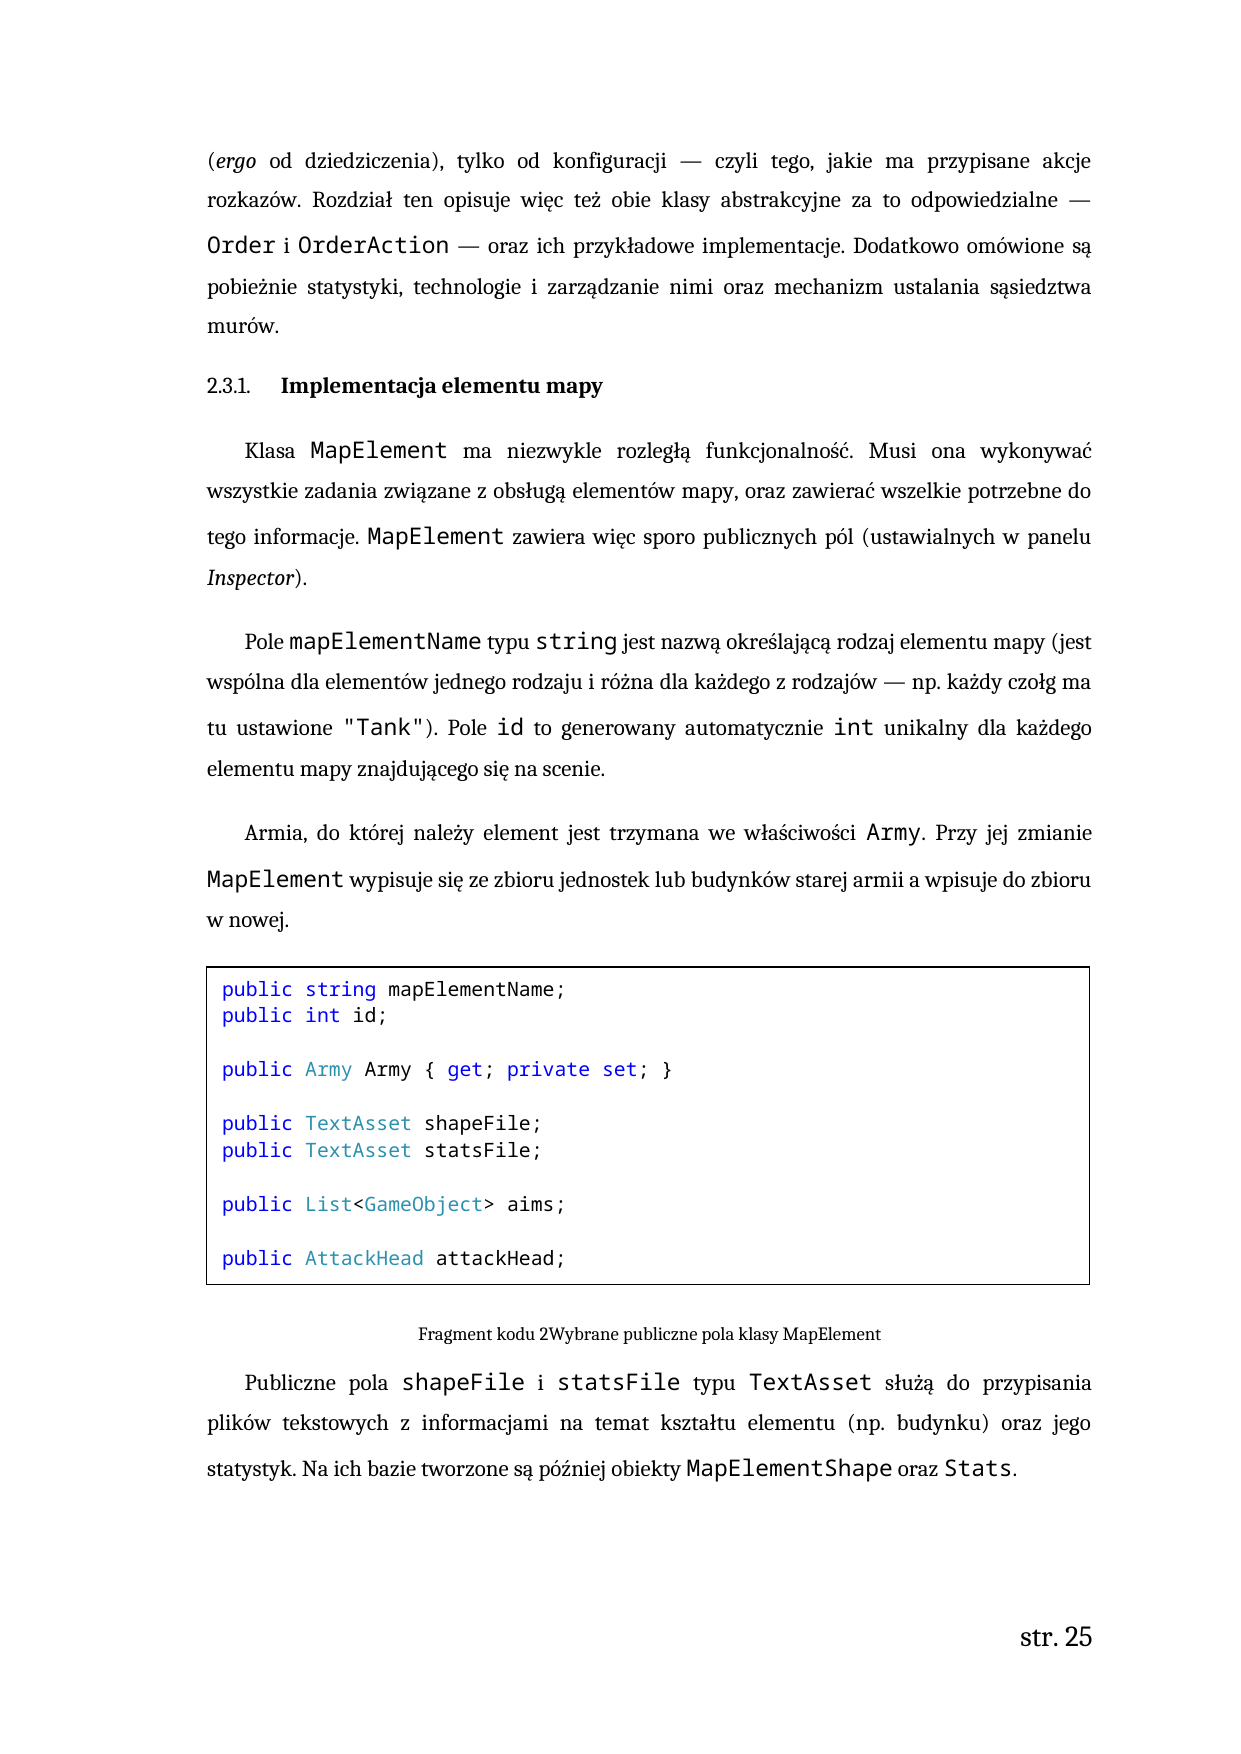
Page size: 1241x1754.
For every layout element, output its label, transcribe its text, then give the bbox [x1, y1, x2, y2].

text Klasa MapElement ma niezwykle rozległą funkcjonalność. Musi ona wykonywać wszystkie zadania związane z obsługą elementów mapy, oraz zawierać wszelkie potrzebne do tego informacje. MapElement zawiera więc sporo publicznych pól (ustawialnych w panelu Inspector). [207, 434, 1092, 591]
text Pole mapElementName typu string jest nazwą określającą rodzaj elementu mapy (jest wspólna dla elementów jednego rodzaju i różna dla każdego z rodzajów — np. każdy czołg ma tu ustawione "Tank"). Pole id to generowany automatycznie int unikalny dla każdego elementu mapy znajdującego się na scenie. [207, 625, 1092, 782]
text Fragment kodu 2Wybrane publiczne pola klasy MapElement [207, 1323, 1092, 1345]
subtitle Implementacja elementu mapy [207, 373, 1092, 400]
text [207, 148, 1092, 339]
text Armia, do której należy element jest trzymana we właściwości Army. Przy jej zmianie MapElement wypisuje się ze zbioru jednostek lub budynków starej armii a wpisuje do zbioru w nowej. [207, 816, 1092, 933]
text Publiczne pola shapeFile i statsFile typu TextAsset służą do przypisania plików tekstowych z informacjami na temat kształtu elementu (np. budynku) oraz jego statystyk. Na ich bazie tworzone są później obiekty MapElementShape oraz Stats. [207, 1366, 1092, 1483]
